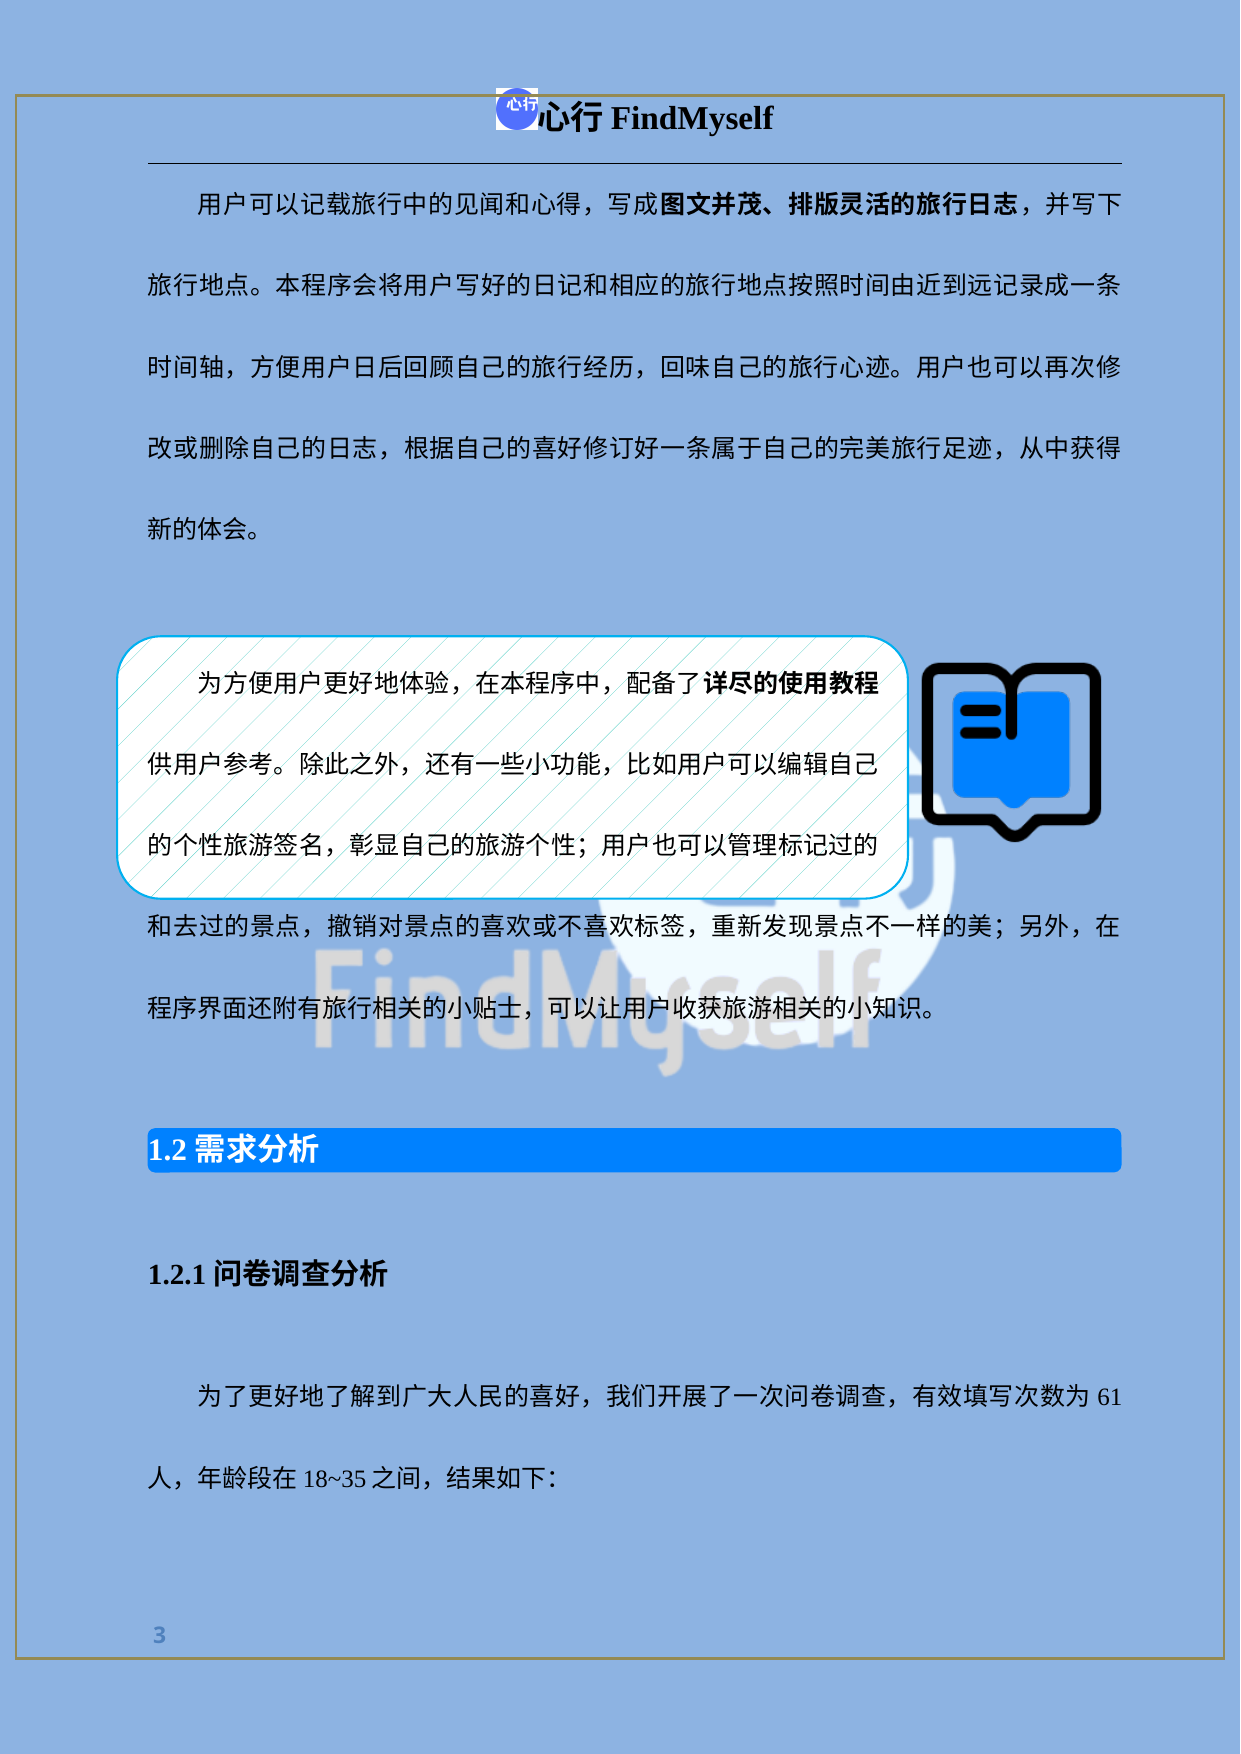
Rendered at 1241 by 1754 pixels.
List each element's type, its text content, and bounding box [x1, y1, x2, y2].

picture [898, 639, 1125, 866]
text 为方便用户更好地体验，在本程序中，配备了详尽的使用教程供用户参考。除此之外，还有一些小功能，比如用户可以编辑自己的个性旅游签名，彰显自己的旅游个性；用户也可以管理标记过的和去过的景点，撤销对景点的喜欢或不喜欢标签，重新发现景点不一样的美；另外，在程序界面还附有旅行相关的小贴士，可以让用户收获旅游相关的小知识。 [148, 649, 1122, 1039]
text 1.2 需求分析 [148, 1114, 1122, 1179]
picture [496, 88, 538, 94]
text 为了更好地了解到广大人民的喜好，我们开展了一次问卷调查，有效填写次数为61人，年龄段在18~35之间，结果如下： [148, 1362, 1122, 1509]
text 用户可以记载旅行中的见闻和心得，写成图文并茂、排版灵活的旅行日志，并写下旅行地点。本程序会将用户写好的日记和相应的旅行地点按照时间由近到远记录成一条时间轴，方便用户日后回顾自己的旅行经历，回味自己的旅行心迹。用户也可以再次修改或删除自己的日志，根据自己的喜好修订好一条属于自己的完美旅行足迹，从中获得新的体会。 [148, 170, 1122, 560]
picture [496, 97, 538, 130]
picture [898, 657, 906, 866]
text 1.2.1 问卷调查分析 [148, 1239, 1122, 1304]
